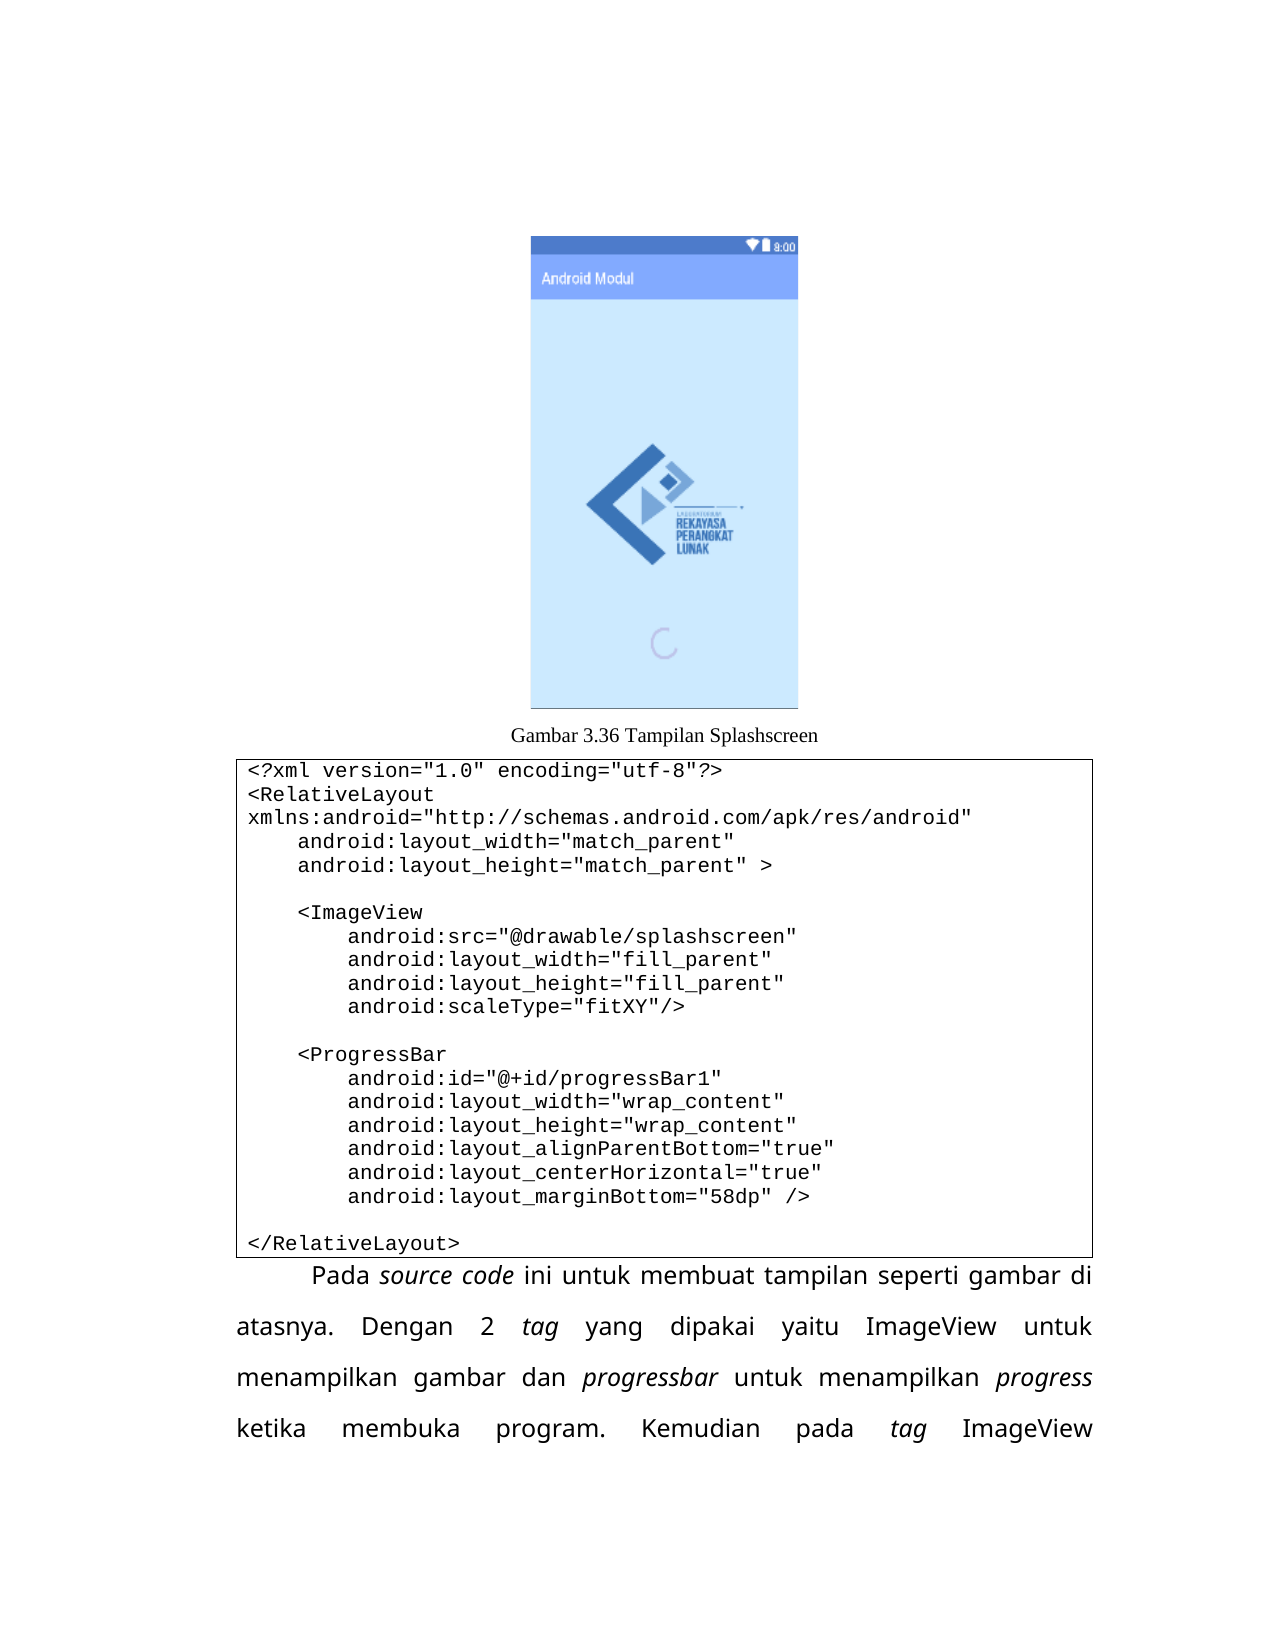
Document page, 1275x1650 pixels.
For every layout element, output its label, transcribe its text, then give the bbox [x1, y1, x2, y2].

text Gambar 3.36 Tampilan Splashscreen [236, 723, 1093, 747]
picture [530, 236, 799, 709]
table_header <?xml version="1.0" encoding="utf-8"?> <RelativeLayout xmlns:android="http://schemas.android.com/apk/res/android" android:layout_width="match_parent" android:layout_height="match_parent" > <ImageView android:src="@drawable/splashscreen" android:layout_width="fill_parent" android:layout_height="fill_parent" android:scaleType="fitXY"/> <ProgressBar android:id="@+id/progressBar1" android:layout_width="wrap_content" android:layout_height="wrap_content" android:layout_alignParentBottom="true" android:layout_centerHorizontal="true" android:layout_marginBottom="58dp" /> </RelativeLayout> [237, 760, 1092, 1257]
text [236, 1258, 1093, 1445]
